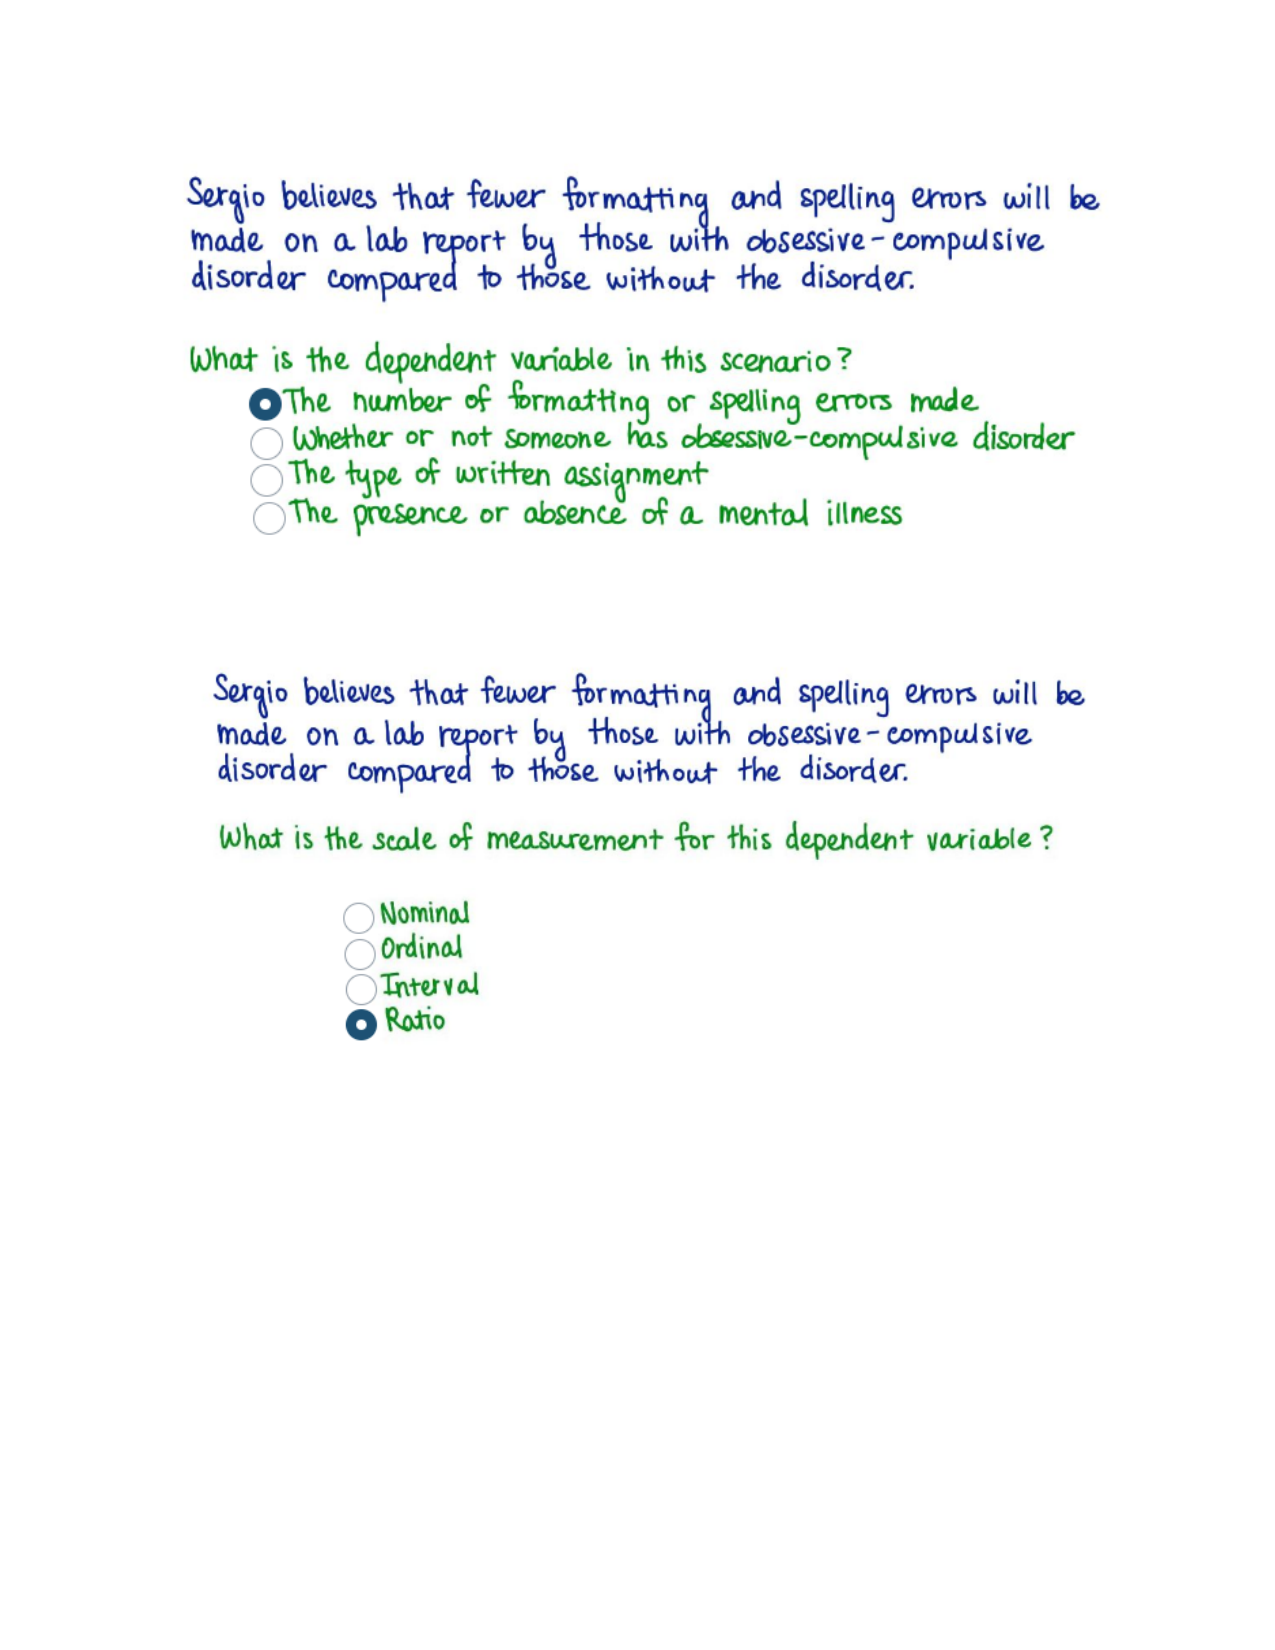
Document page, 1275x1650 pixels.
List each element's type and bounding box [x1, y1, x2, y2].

picture [150, 595, 1125, 1121]
picture [150, 150, 1125, 592]
